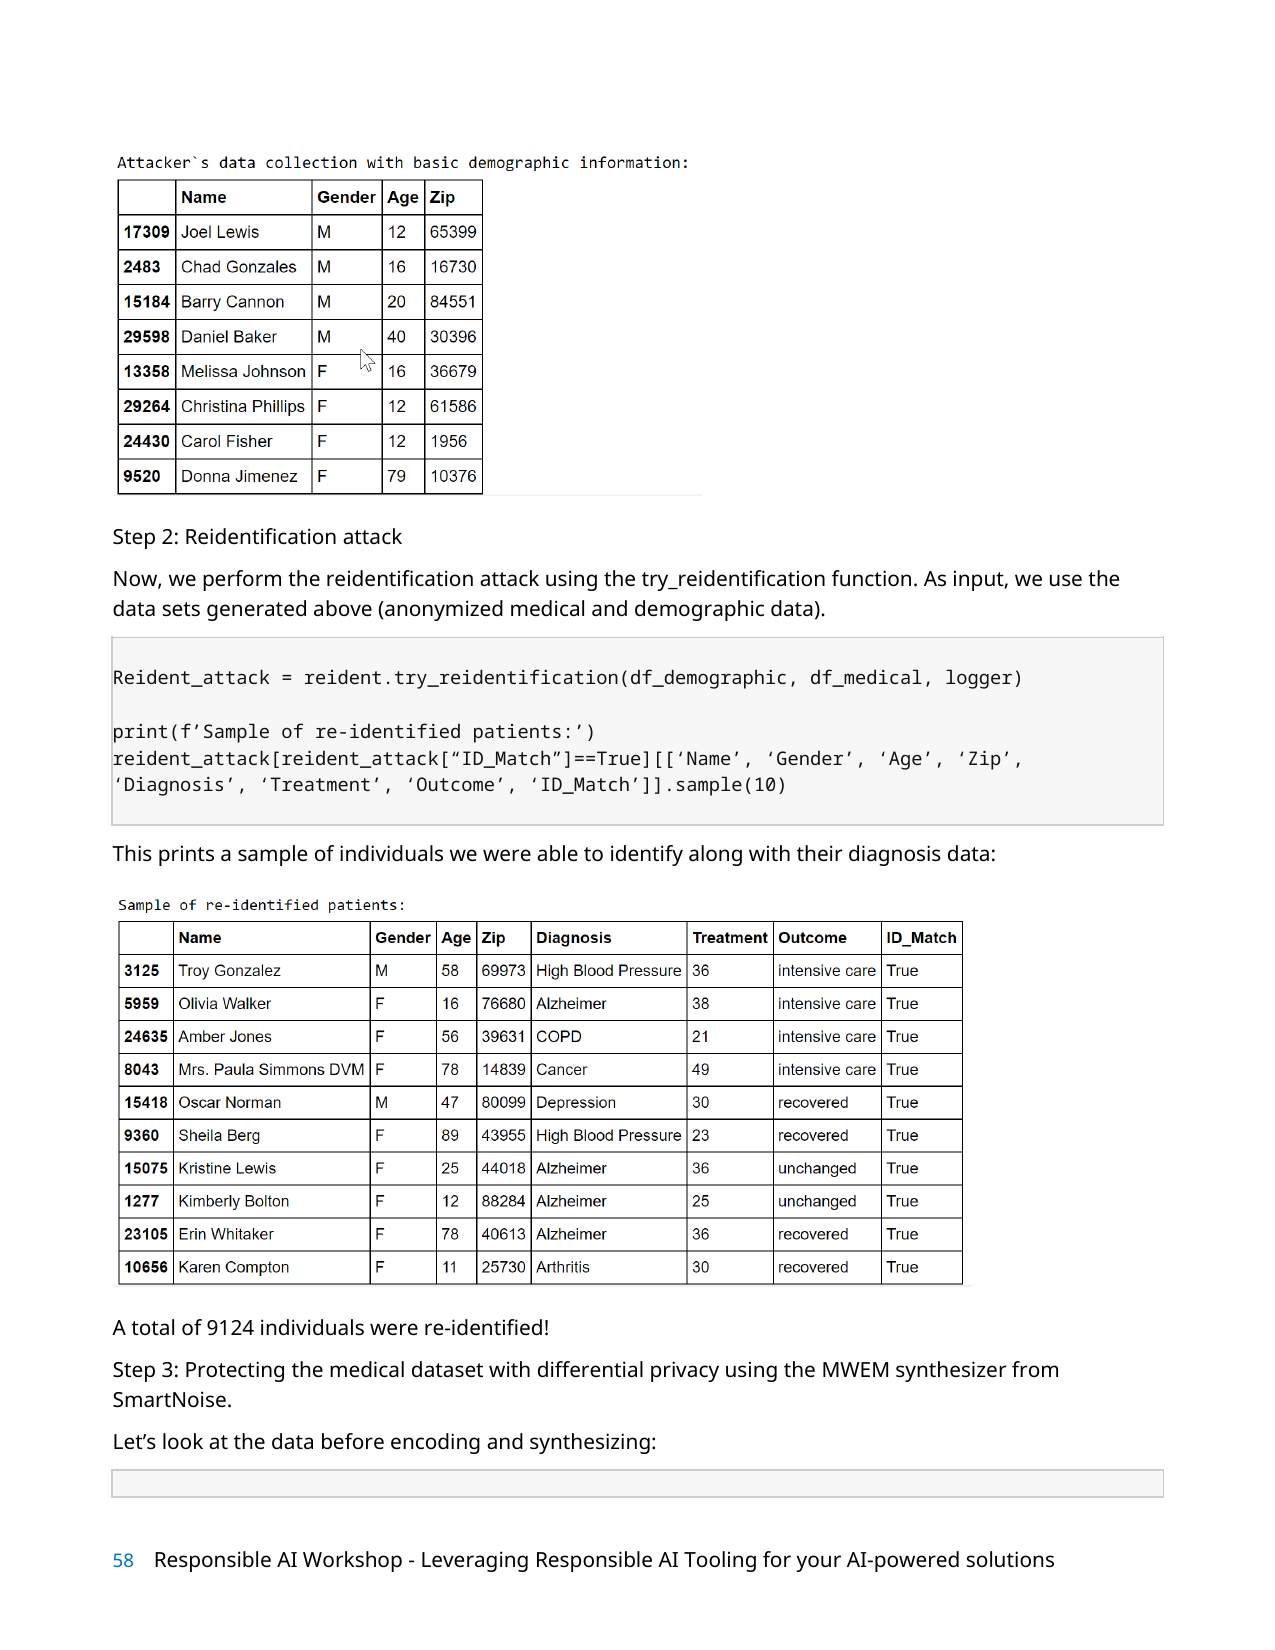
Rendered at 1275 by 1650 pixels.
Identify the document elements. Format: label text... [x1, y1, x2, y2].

text A total of 9124 individuals were re-identified! [112, 1313, 1162, 1341]
picture [112, 894, 972, 1287]
text Step 2: Reidentification attack [112, 522, 1162, 550]
text reident_attack[reident_attack[“ID_Match”]==True][[‘Name’, ‘Gender’, ‘Age’, ‘Zip’, ‘Diagnosis’, ‘Treatment’, ‘Outcome’, ‘ID_Match’]].sample(10) [113, 743, 1163, 797]
text This prints a sample of individuals we were able to identify along with their diagnosis data: [112, 839, 1162, 868]
text Reident_attack = reident.try_reidentification(df_demographic, df_medical, logger) [113, 663, 1163, 690]
text Step 3: Protecting the medical dataset with differential privacy using the MWEM synthesizer from SmartNoise. [112, 1355, 1162, 1413]
text Let’s look at the data before encoding and synthesizing: [112, 1427, 1162, 1455]
text Now, we perform the reidentification attack using the try_reidentification function. As input, we use the data sets generated above (anonymized medical and demographic data). [112, 564, 1162, 622]
text print(f’Sample of re-identified patients:’) [113, 717, 1163, 743]
picture [112, 150, 703, 496]
